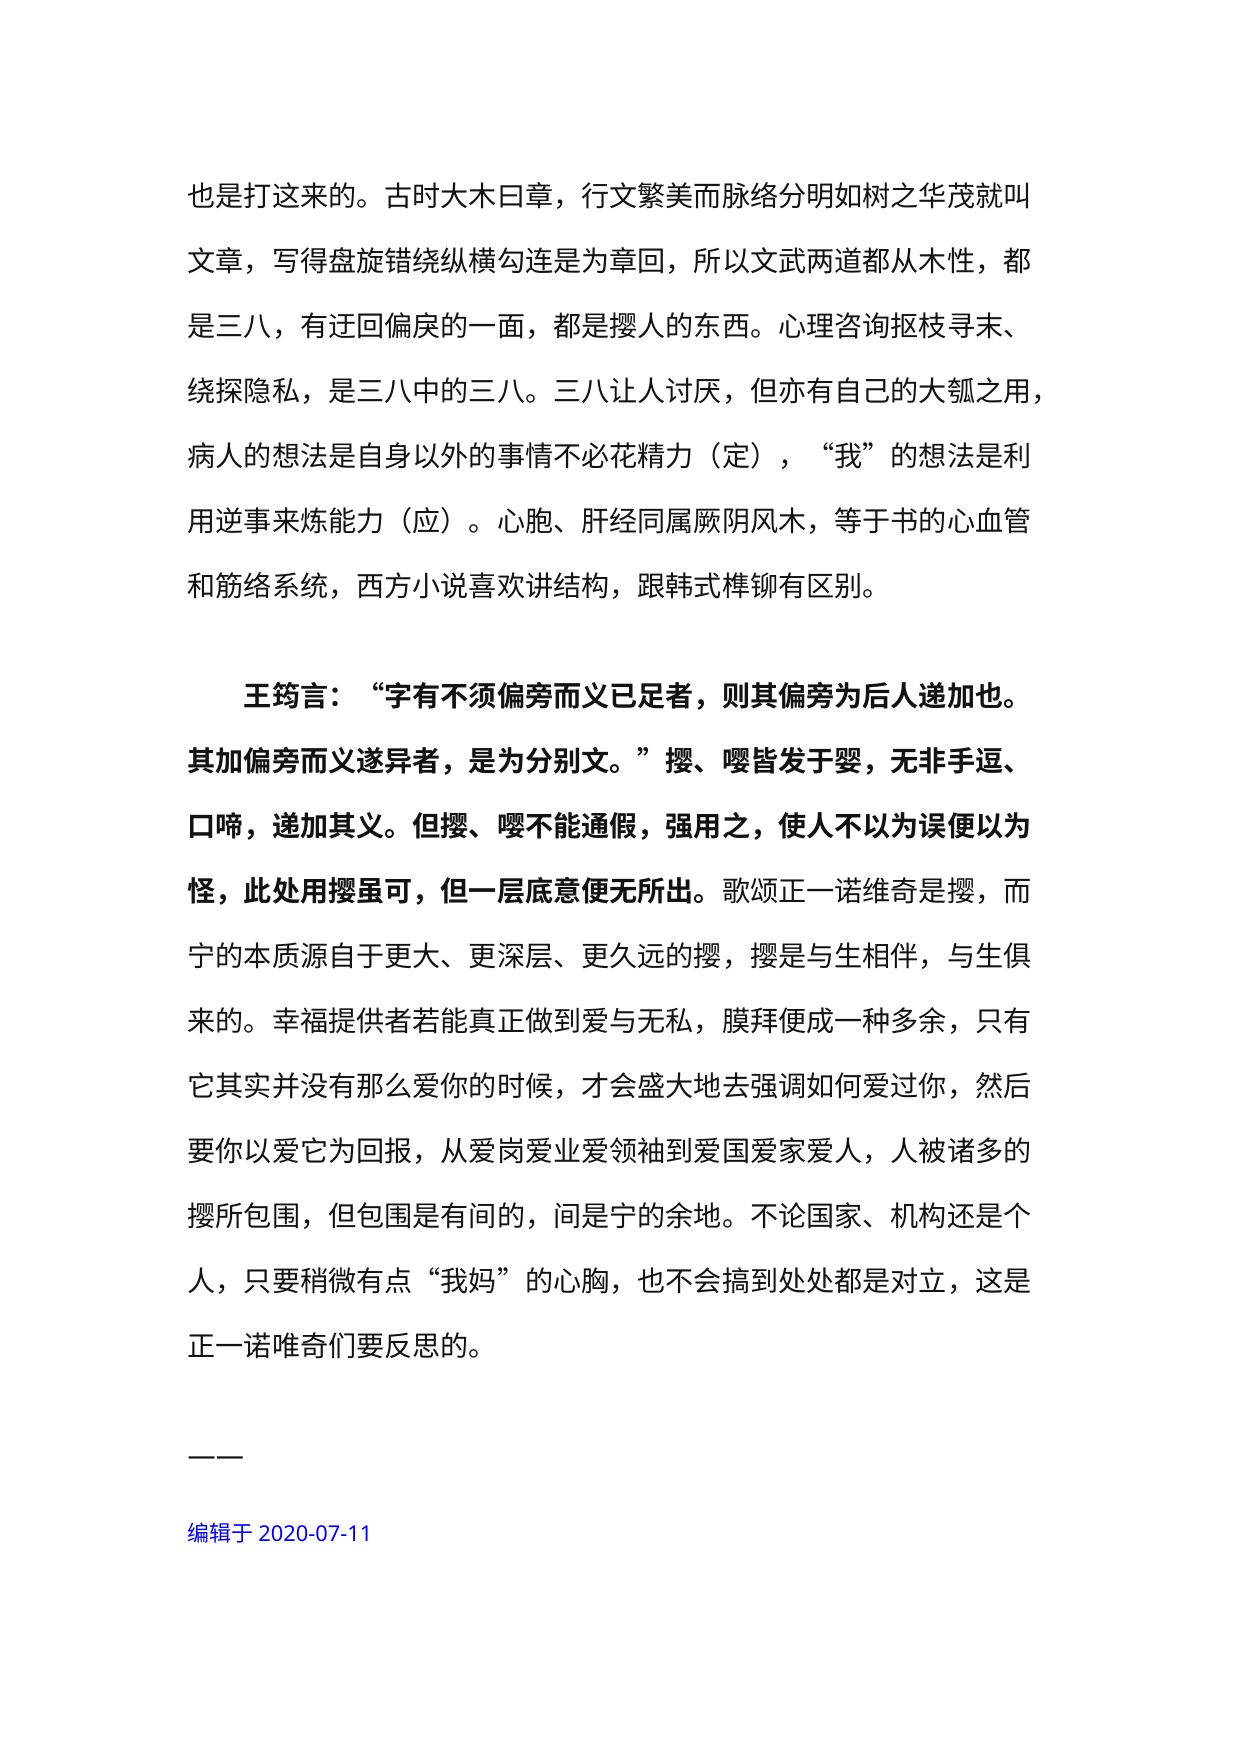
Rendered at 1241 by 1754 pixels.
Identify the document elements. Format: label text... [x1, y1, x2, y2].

text 编辑于 2020-07-11 [258, 1516, 1053, 1548]
text ―― [187, 1422, 1053, 1487]
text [187, 162, 1053, 617]
text 王筠言：“字有不须偏旁而义已足者，则其偏旁为后人递加也。其加偏旁而义遂异者，是为分别文。”撄、嘤皆发于婴，无非手逗、口啼，递加其义。但撄、嘤不能通假，强用之，使人不以为误便以为怪，此处用撄虽可，但一层底意便无所出。歌颂正一诺维奇是撄，而宁的本质源自于更大、更深层、更久远的撄，撄是与生相伴，与生俱来的。幸福提供者若能真正做到爱与无私，膜拜便成一种多余，只有它其实并没有那么爱你的时候，才会盛大地去强调如何爱过你，然后要你以爱它为回报，从爱岗爱业爱领袖到爱国爱家爱人，人被诸多的撄所包围，但包围是有间的，间是宁的余地。不论国家、机构还是个人，只要稍微有点“我妈”的心胸，也不会搞到处处都是对立，这是正一诺唯奇们要反思的。 [187, 662, 1053, 1377]
